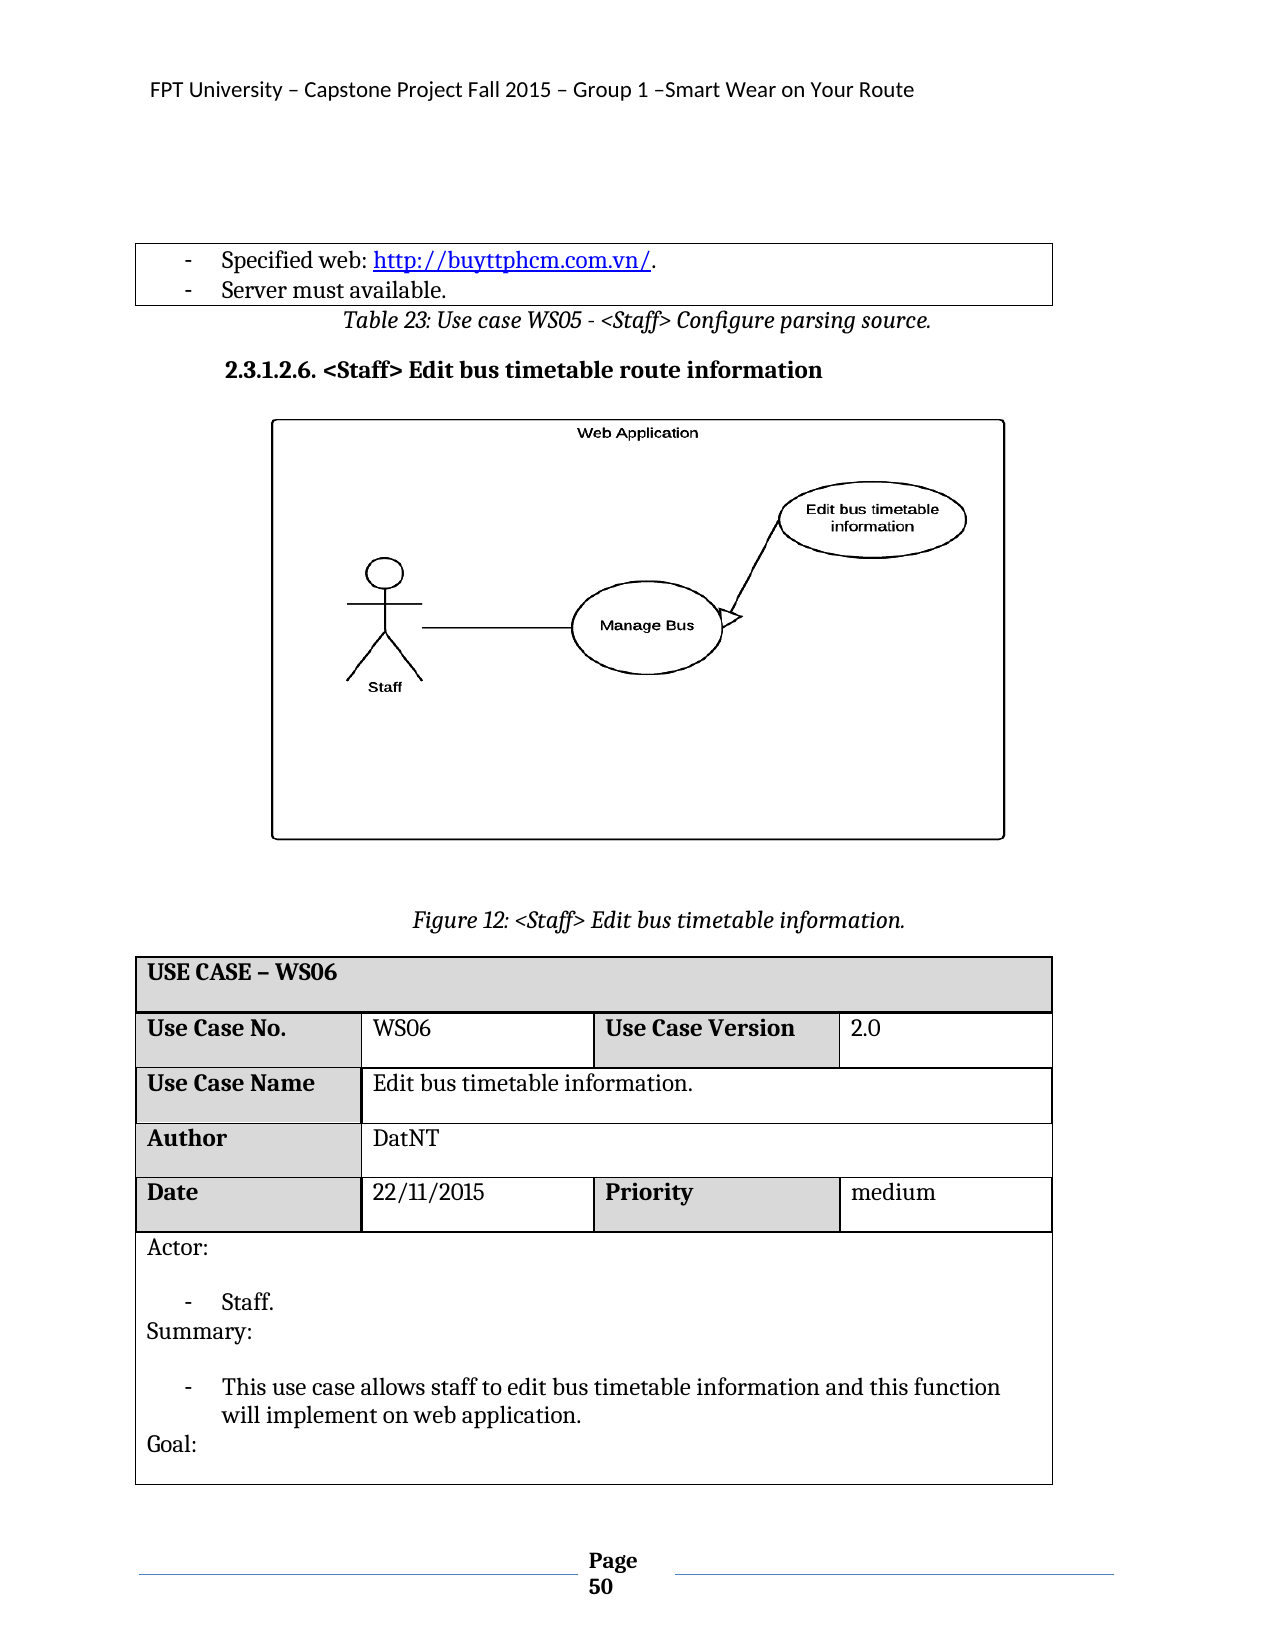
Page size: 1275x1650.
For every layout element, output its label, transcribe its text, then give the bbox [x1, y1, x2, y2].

table_cell 2.0 [840, 1014, 1052, 1067]
text Figure 12: <Staff> Edit bus timetable information. [150, 906, 1125, 935]
subtitle <Staff> Edit bus timetable route information [225, 356, 1125, 384]
table_cell Author [136, 1124, 361, 1177]
picture [234, 388, 1041, 870]
table_cell Use Case No. [136, 1014, 361, 1067]
table_cell Date [137, 1178, 360, 1231]
table_cell Edit bus timetable information. [363, 1069, 1051, 1122]
table_cell WS06 [362, 1014, 593, 1067]
table_cell Use Case Name [137, 1068, 360, 1122]
table_cell medium [841, 1178, 1051, 1231]
table_cell 22/11/2015 [363, 1178, 593, 1231]
table_cell Priority [595, 1178, 839, 1231]
table_cell Use Case Version [595, 1014, 839, 1067]
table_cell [136, 244, 1052, 305]
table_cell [136, 1233, 1052, 1483]
table_cell DatNT [362, 1124, 1052, 1177]
table_header USE CASE – WS06 [137, 958, 1051, 1011]
text Table 23: Use case WS05 - <Staff> Configure parsing source. [150, 306, 1125, 335]
